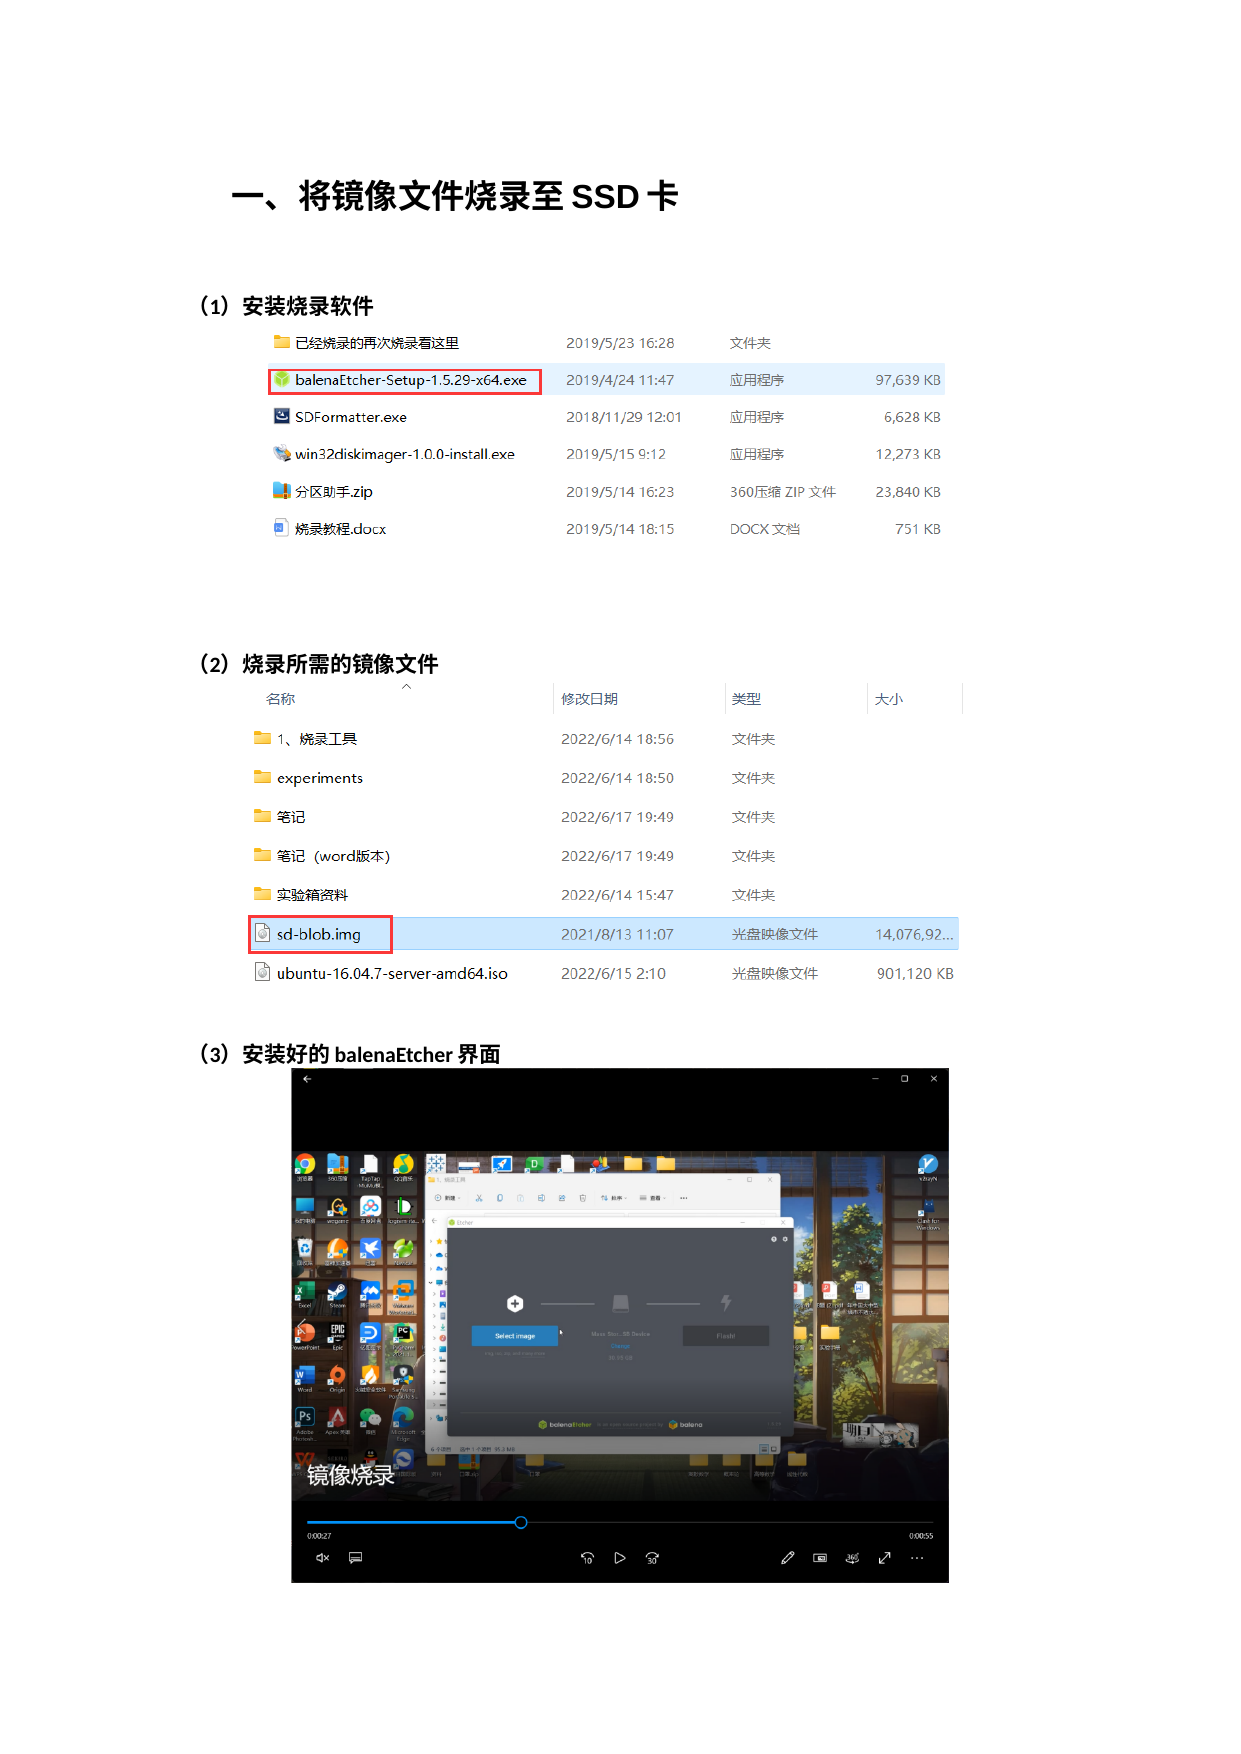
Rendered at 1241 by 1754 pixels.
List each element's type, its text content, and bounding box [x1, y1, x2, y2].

picture [257, 321, 983, 557]
text （3）安装好的balenaEtcher界面 [187, 1036, 1053, 1069]
subtitle 将镜像文件烧录至SSD卡 [187, 162, 1053, 227]
picture [243, 678, 997, 1000]
text （1）安装烧录软件 [187, 289, 1053, 321]
text （2）烧录所需的镜像文件 [187, 646, 1053, 679]
picture [291, 1068, 949, 1583]
